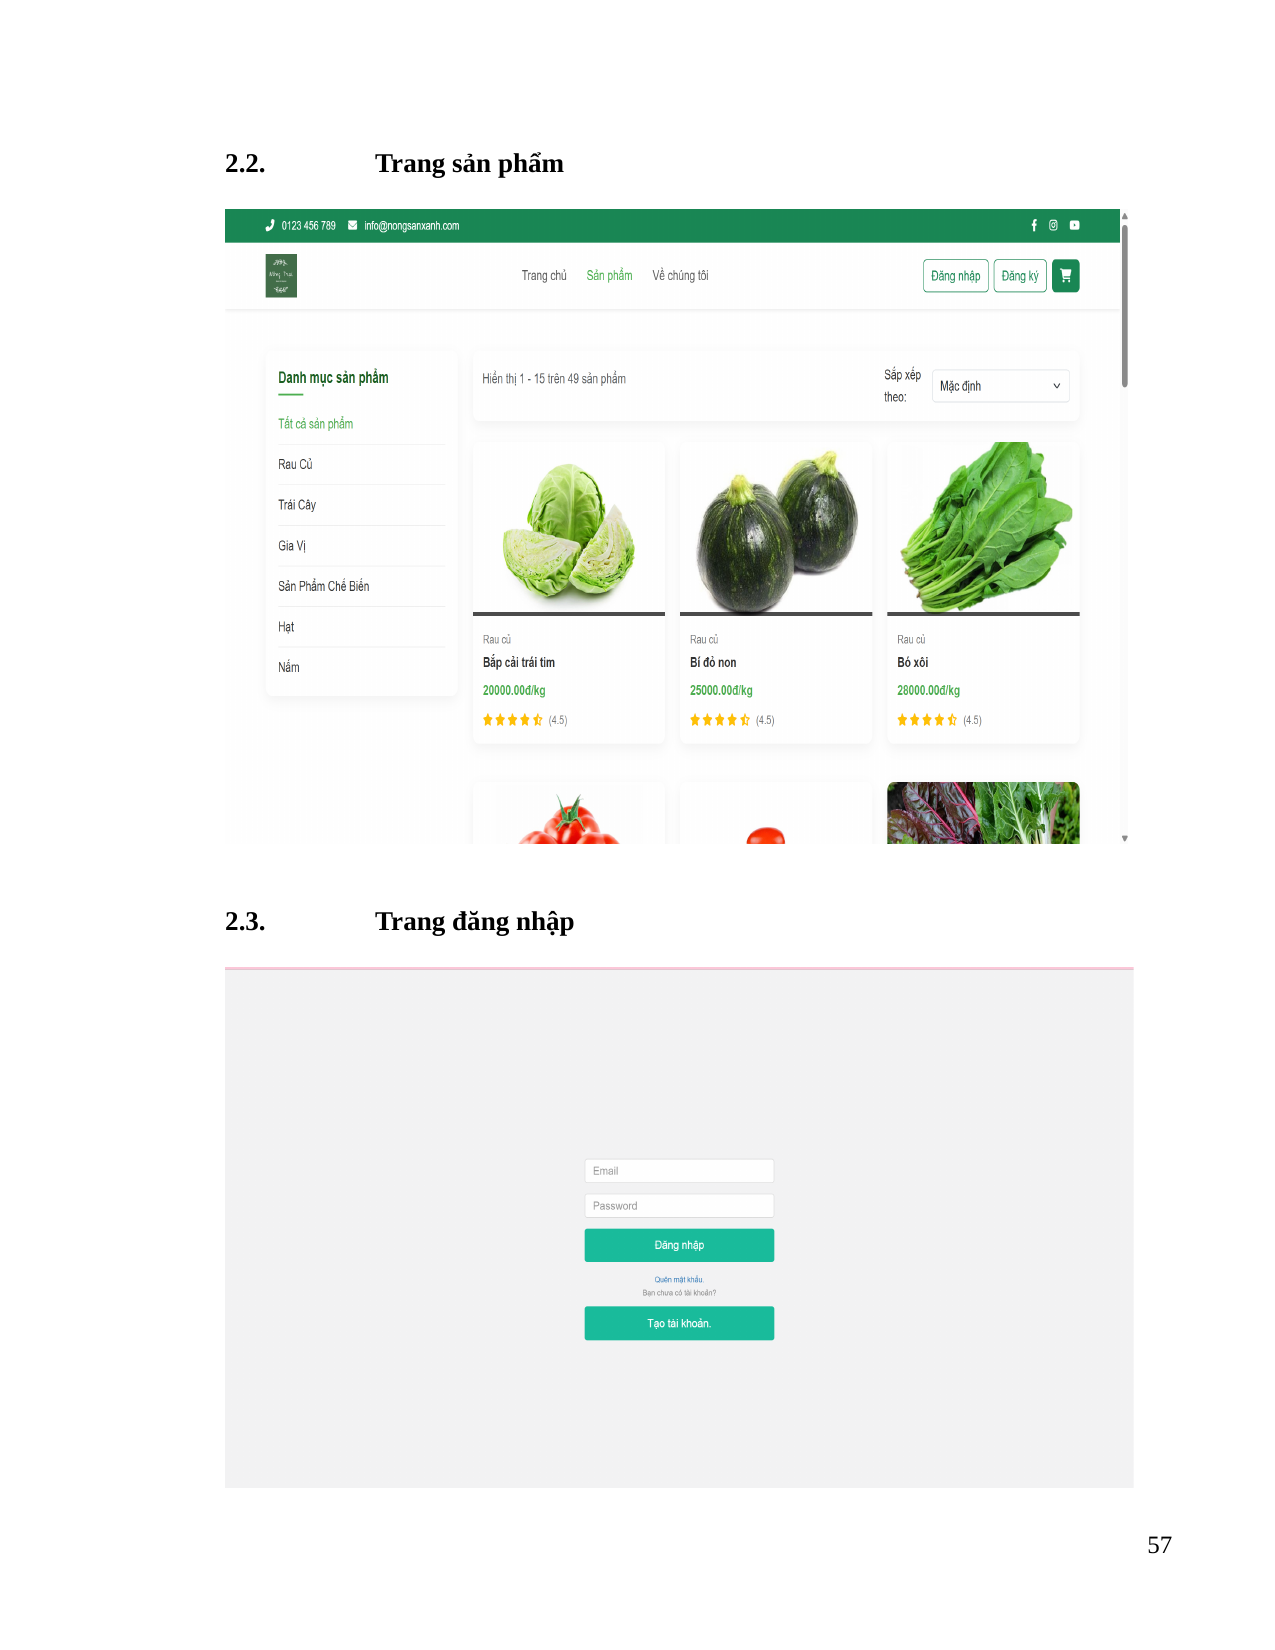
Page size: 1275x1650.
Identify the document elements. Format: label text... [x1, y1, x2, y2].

list Trang đăng nhập [225, 905, 1172, 937]
picture [225, 209, 1128, 844]
picture [225, 967, 1134, 1488]
list Trang sản phẩm [225, 147, 1172, 178]
